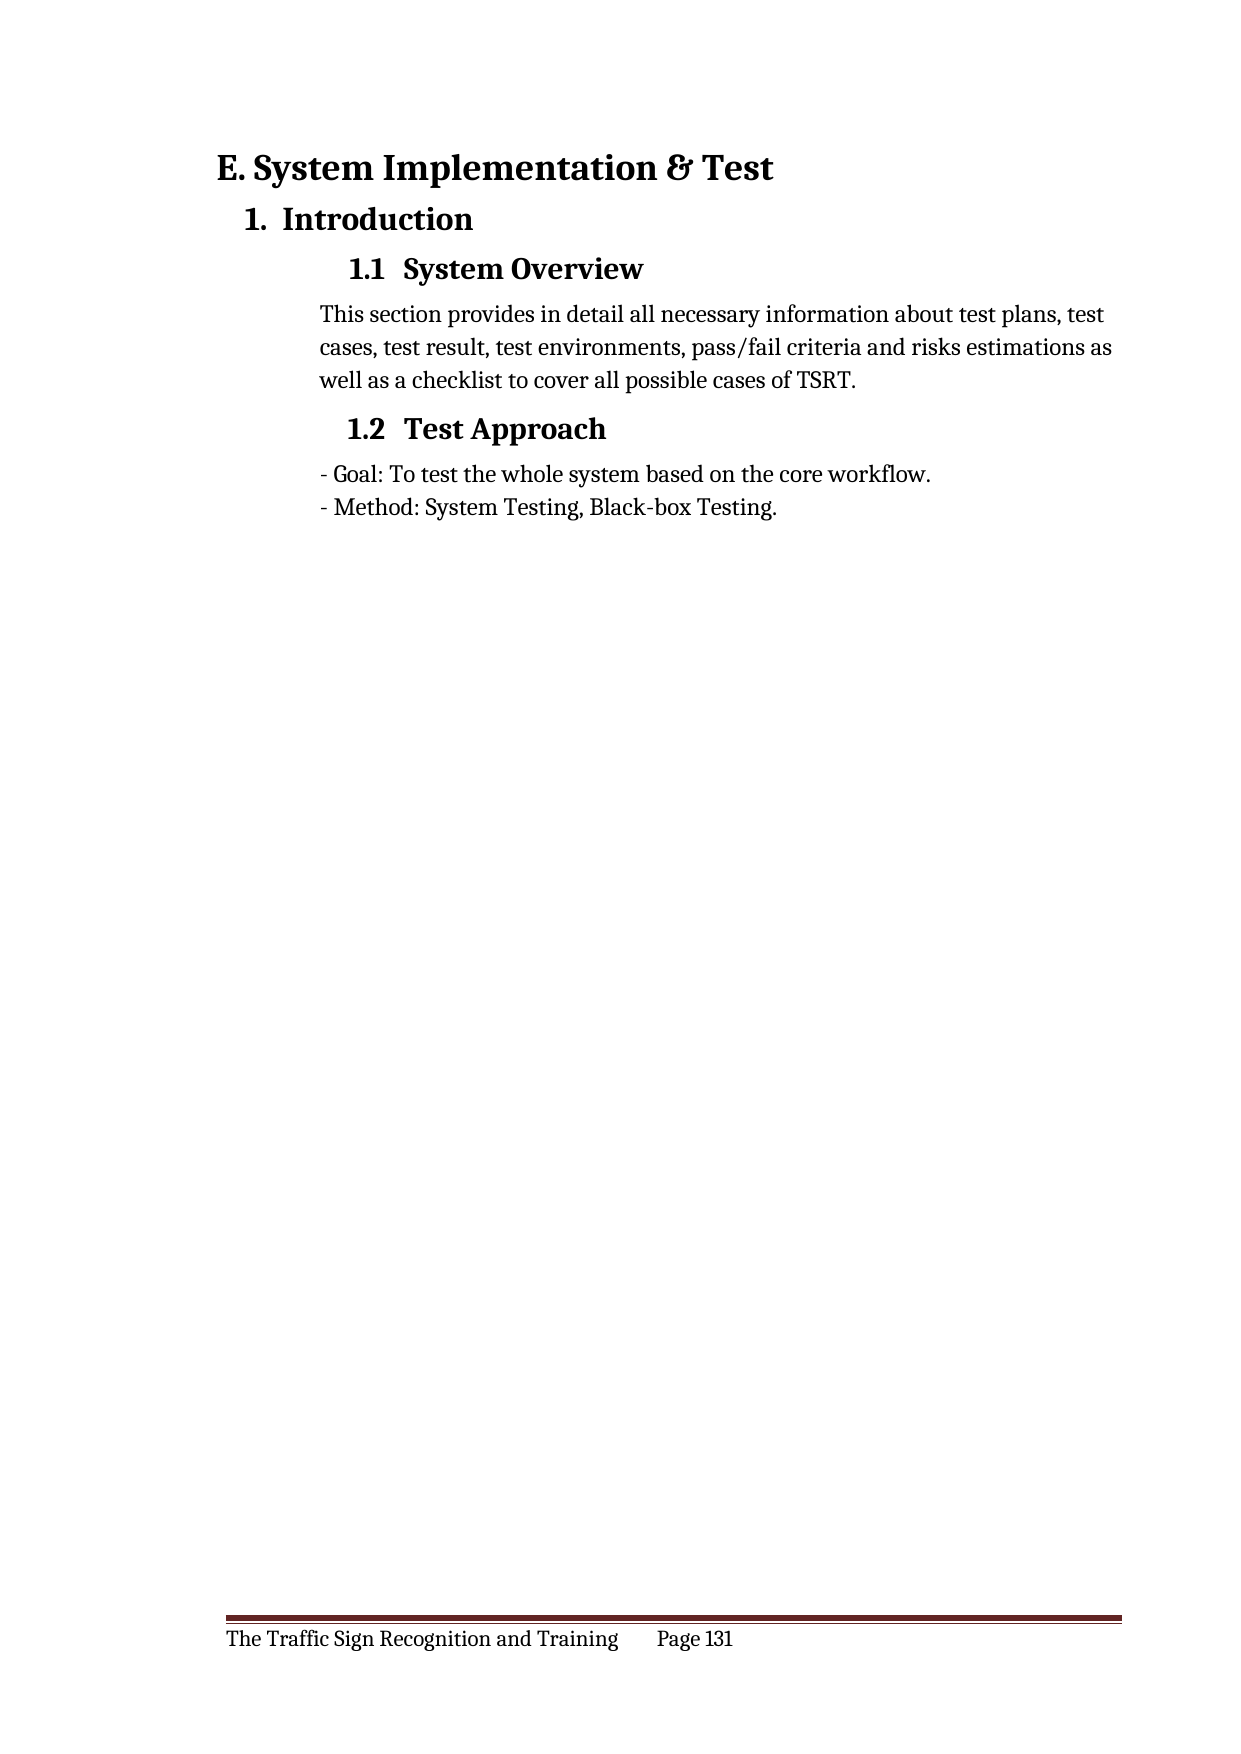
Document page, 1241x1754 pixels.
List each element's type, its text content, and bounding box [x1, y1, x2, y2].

subtitle System Overview [385, 251, 1122, 287]
text - Method: System Testing, Black-box Testing. [319, 493, 1122, 522]
subtitle Introduction [244, 201, 1122, 239]
subtitle Test Approach [385, 411, 1122, 447]
text This section provides in detail all necessary information about test plans, test cases, test result, test environments, pass/fail criteria and risks estimations as well as a checklist to cover all possible cases of TSRT. [319, 300, 1122, 394]
subtitle System Implementation & Test [216, 147, 1122, 190]
text - Goal: To test the whole system based on the core workflow. [319, 460, 1122, 488]
